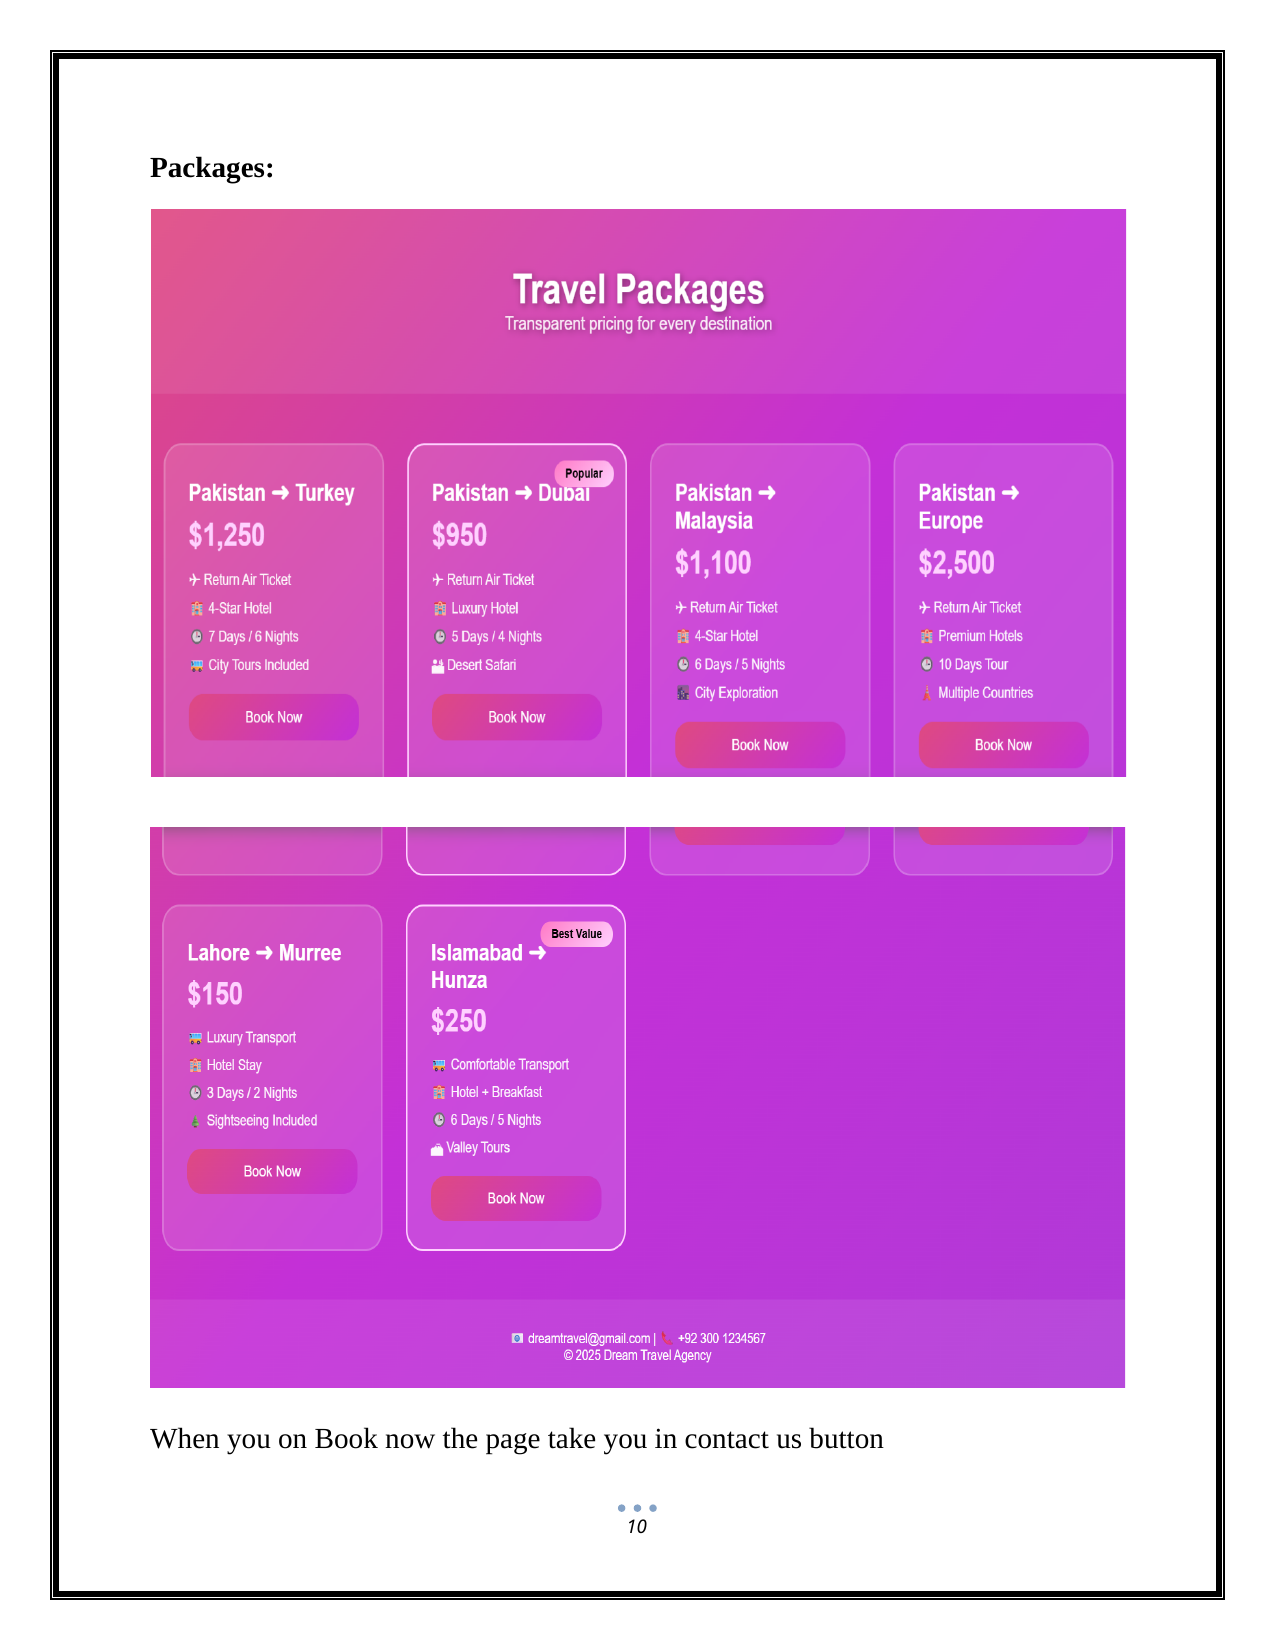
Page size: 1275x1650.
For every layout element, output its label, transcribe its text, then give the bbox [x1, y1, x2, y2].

text Packages: [150, 150, 1125, 183]
picture [151, 209, 1127, 777]
text When you on Book now the page take you in contact us button [150, 1422, 1125, 1455]
picture [150, 827, 1125, 1388]
